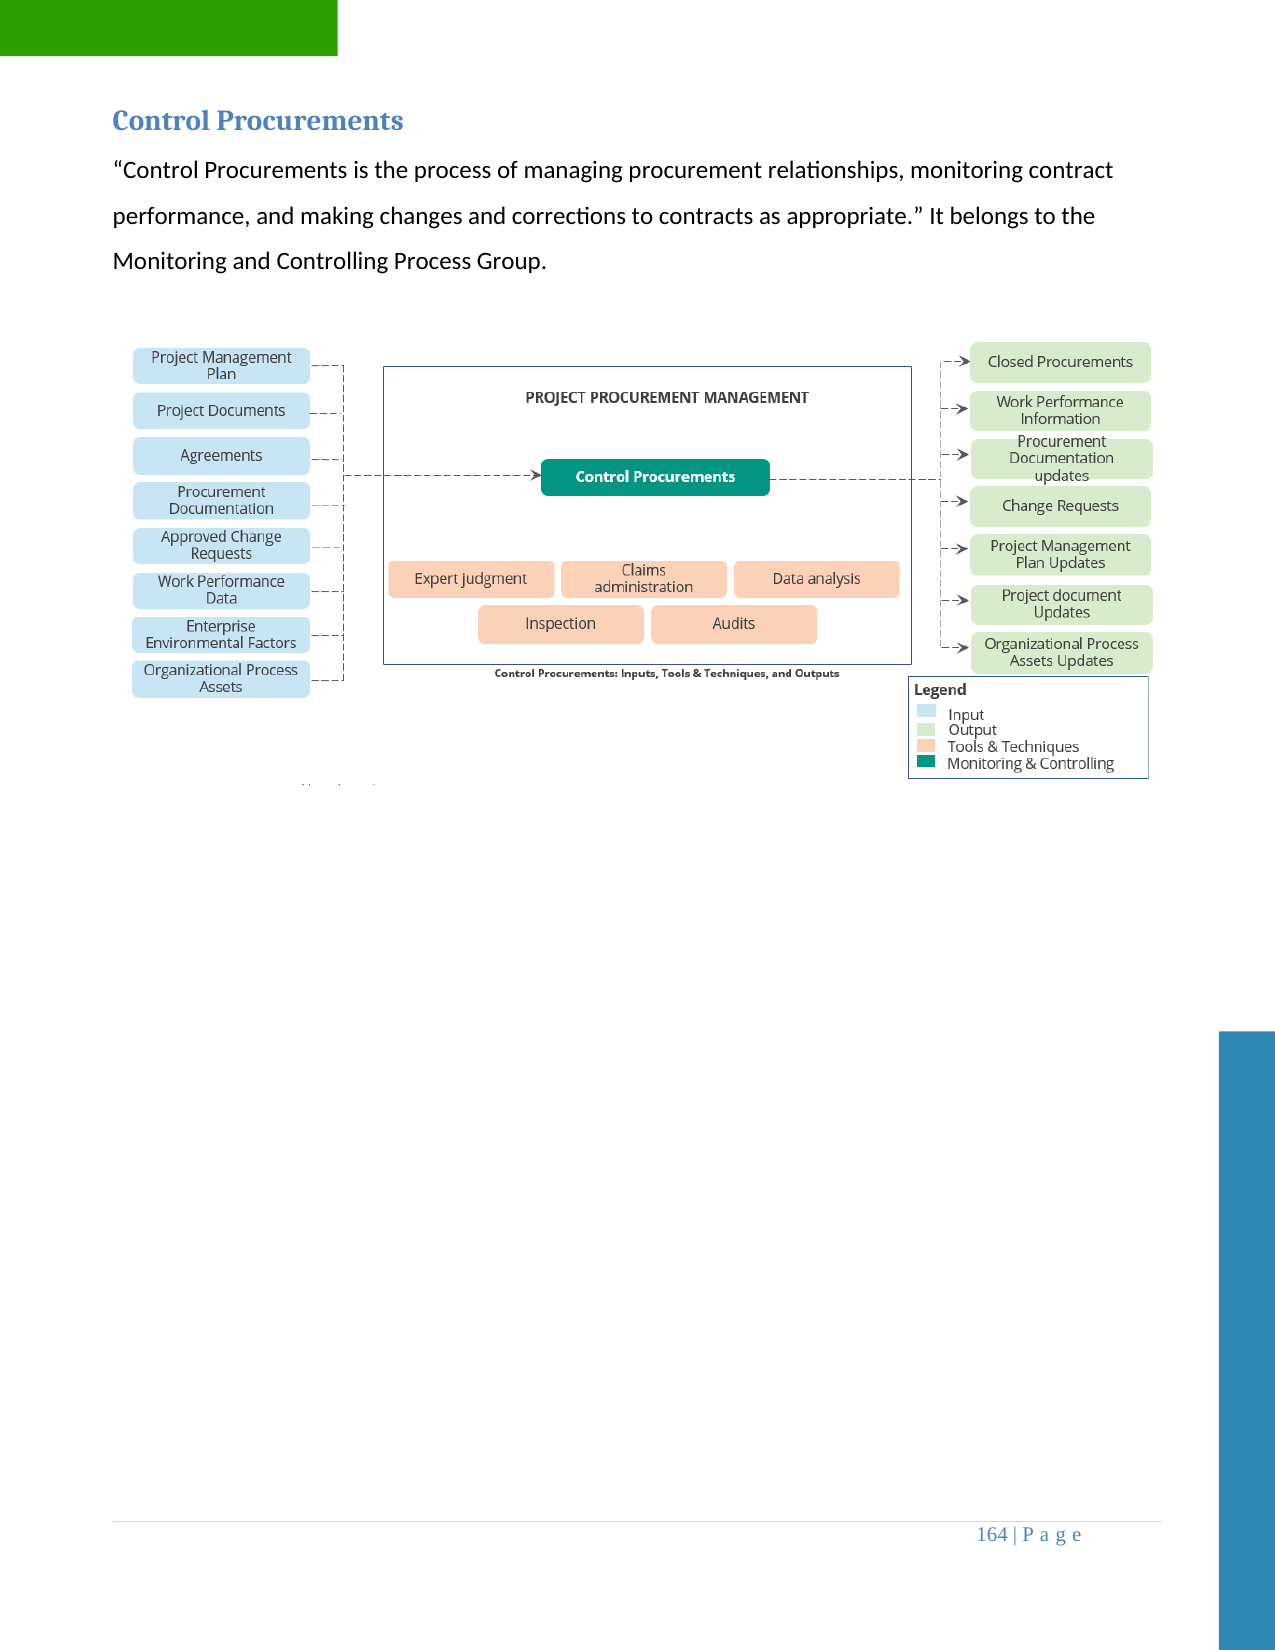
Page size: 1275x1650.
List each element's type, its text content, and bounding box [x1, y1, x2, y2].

picture [112, 337, 1162, 801]
text “Control Procurements is the process of managing procurement relationships, monitoring contract performance, and making changes and corrections to contracts as appropriate.” It belongs to the Monitoring and Controlling Process Group. [112, 154, 1162, 276]
text Control Procurements [112, 104, 1162, 137]
